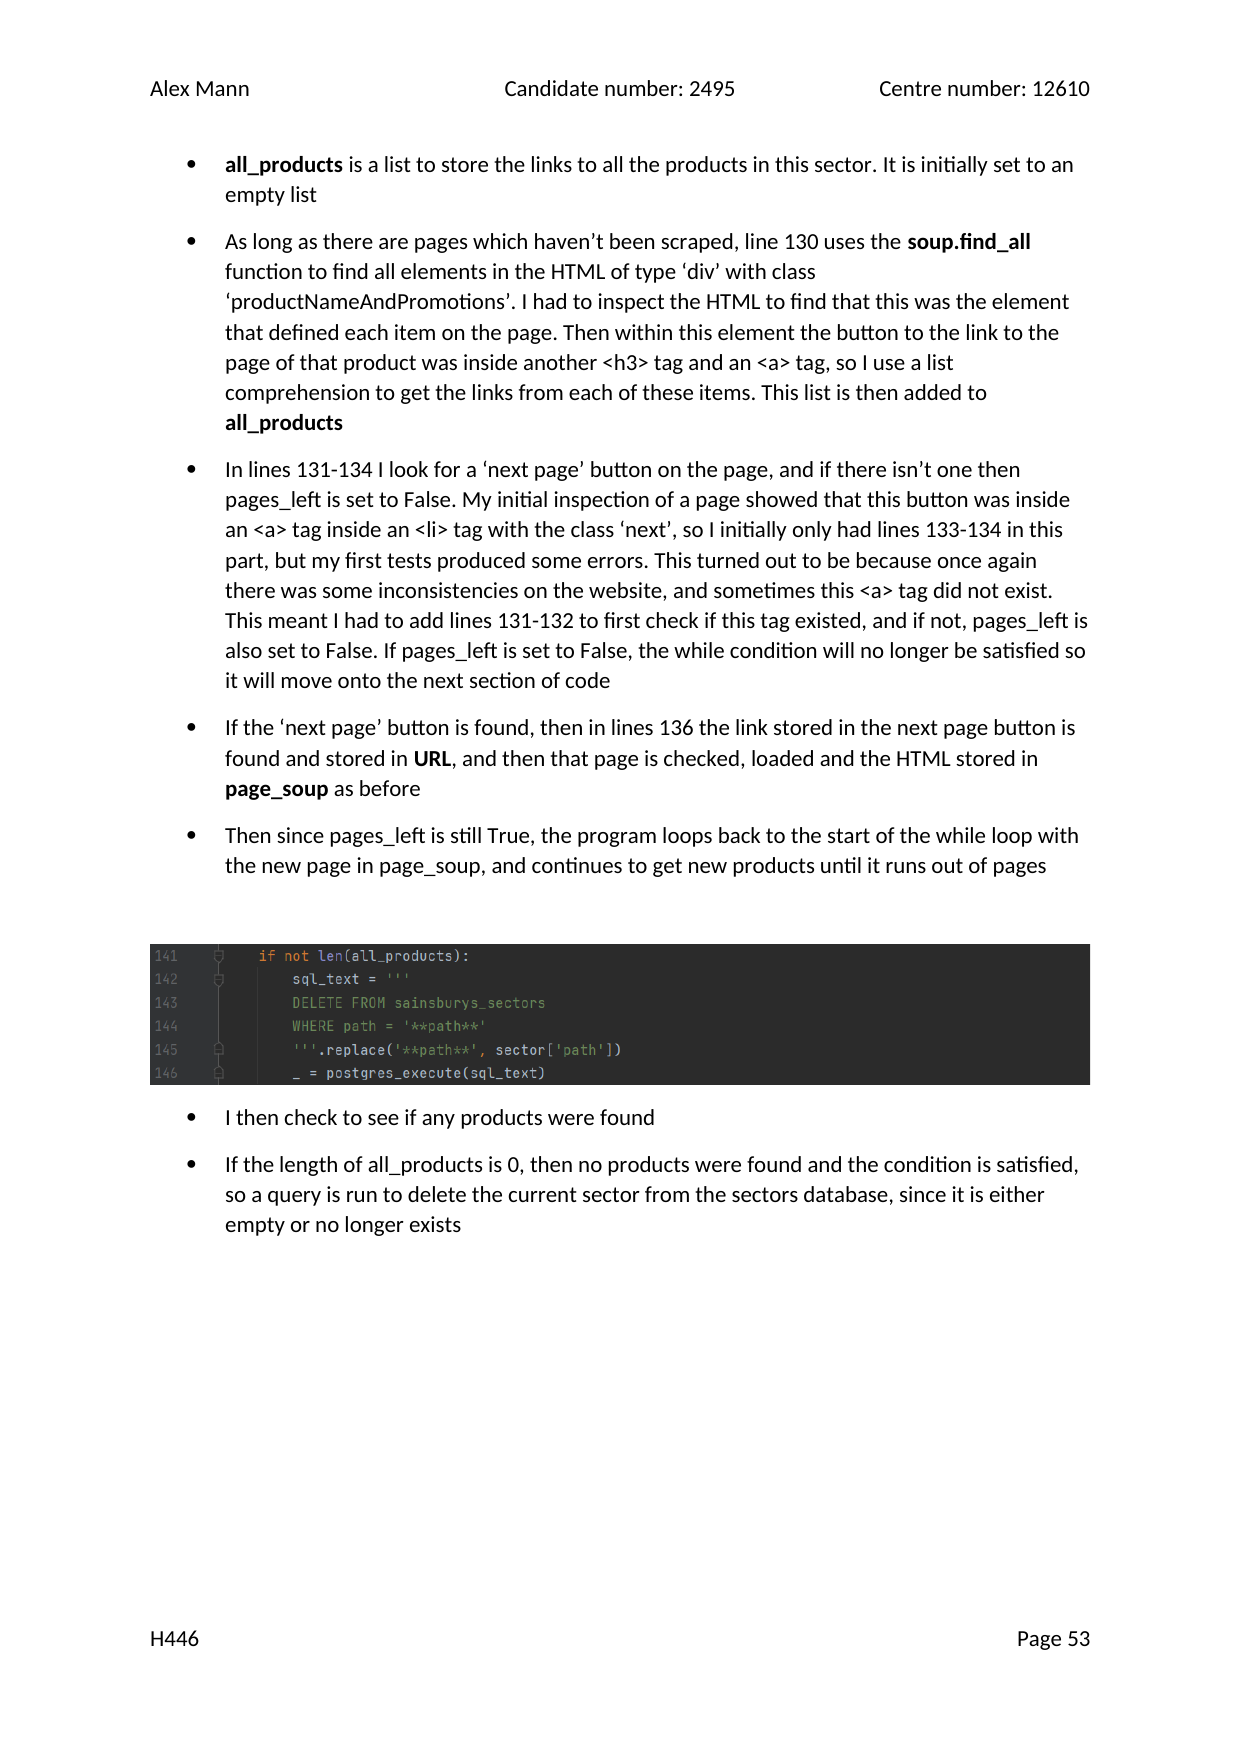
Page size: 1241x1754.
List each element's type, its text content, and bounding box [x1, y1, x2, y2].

text I then check to see if any products were found [187, 1103, 1090, 1131]
text If the ‘next page’ button is found, then in lines 136 the link stored in the next page button is found and stored in URL, and then that page is checked, loaded and the HTML stored in page_soup as before [187, 713, 1090, 802]
text all_products is a list to store the links to all the products in this sector. It is initially set to an empty list [187, 150, 1090, 208]
picture [150, 944, 1091, 1085]
text If the length of all_products is 0, then no products were found and the condition is satisfied, so a query is run to delete the current sector from the sectors database, since it is either empty or no longer exists [187, 1150, 1090, 1238]
text Then since pages_left is still True, the program loops back to the start of the while loop with the new page in page_soup, and continues to get new products until it runs out of pages [187, 821, 1090, 879]
text As long as there are pages which haven’t been scraped, line 130 uses the soup.find_all function to find all elements in the HTML of type ‘div’ with class ‘productNameAndPromotions’. I had to inspect the HTML to find that this was the element that defined each item on the page. Then within this element the button to the link to the page of that product was inside another <h3> tag and an <a> tag, so I use a list comprehension to get the links from each of these items. This list is then added to all_products [187, 227, 1090, 436]
text In lines 131-134 I look for a ‘next page’ button on the page, and if there isn’t one then pages_left is set to False. My initial inspection of a page showed that this button was inside an <a> tag inside an <li> tag with the class ‘next’, so I initially only had lines 133-134 in this part, but my first tests produced some errors. This turned out to be because once again there was some inconsistencies on the website, and sometimes this <a> tag did not exist. This meant I had to add lines 131-132 to first check if this tag existed, and if not, pages_left is also set to False. If pages_left is set to False, the while condition will no longer be satisfied so it will move onto the next section of code [187, 455, 1090, 695]
